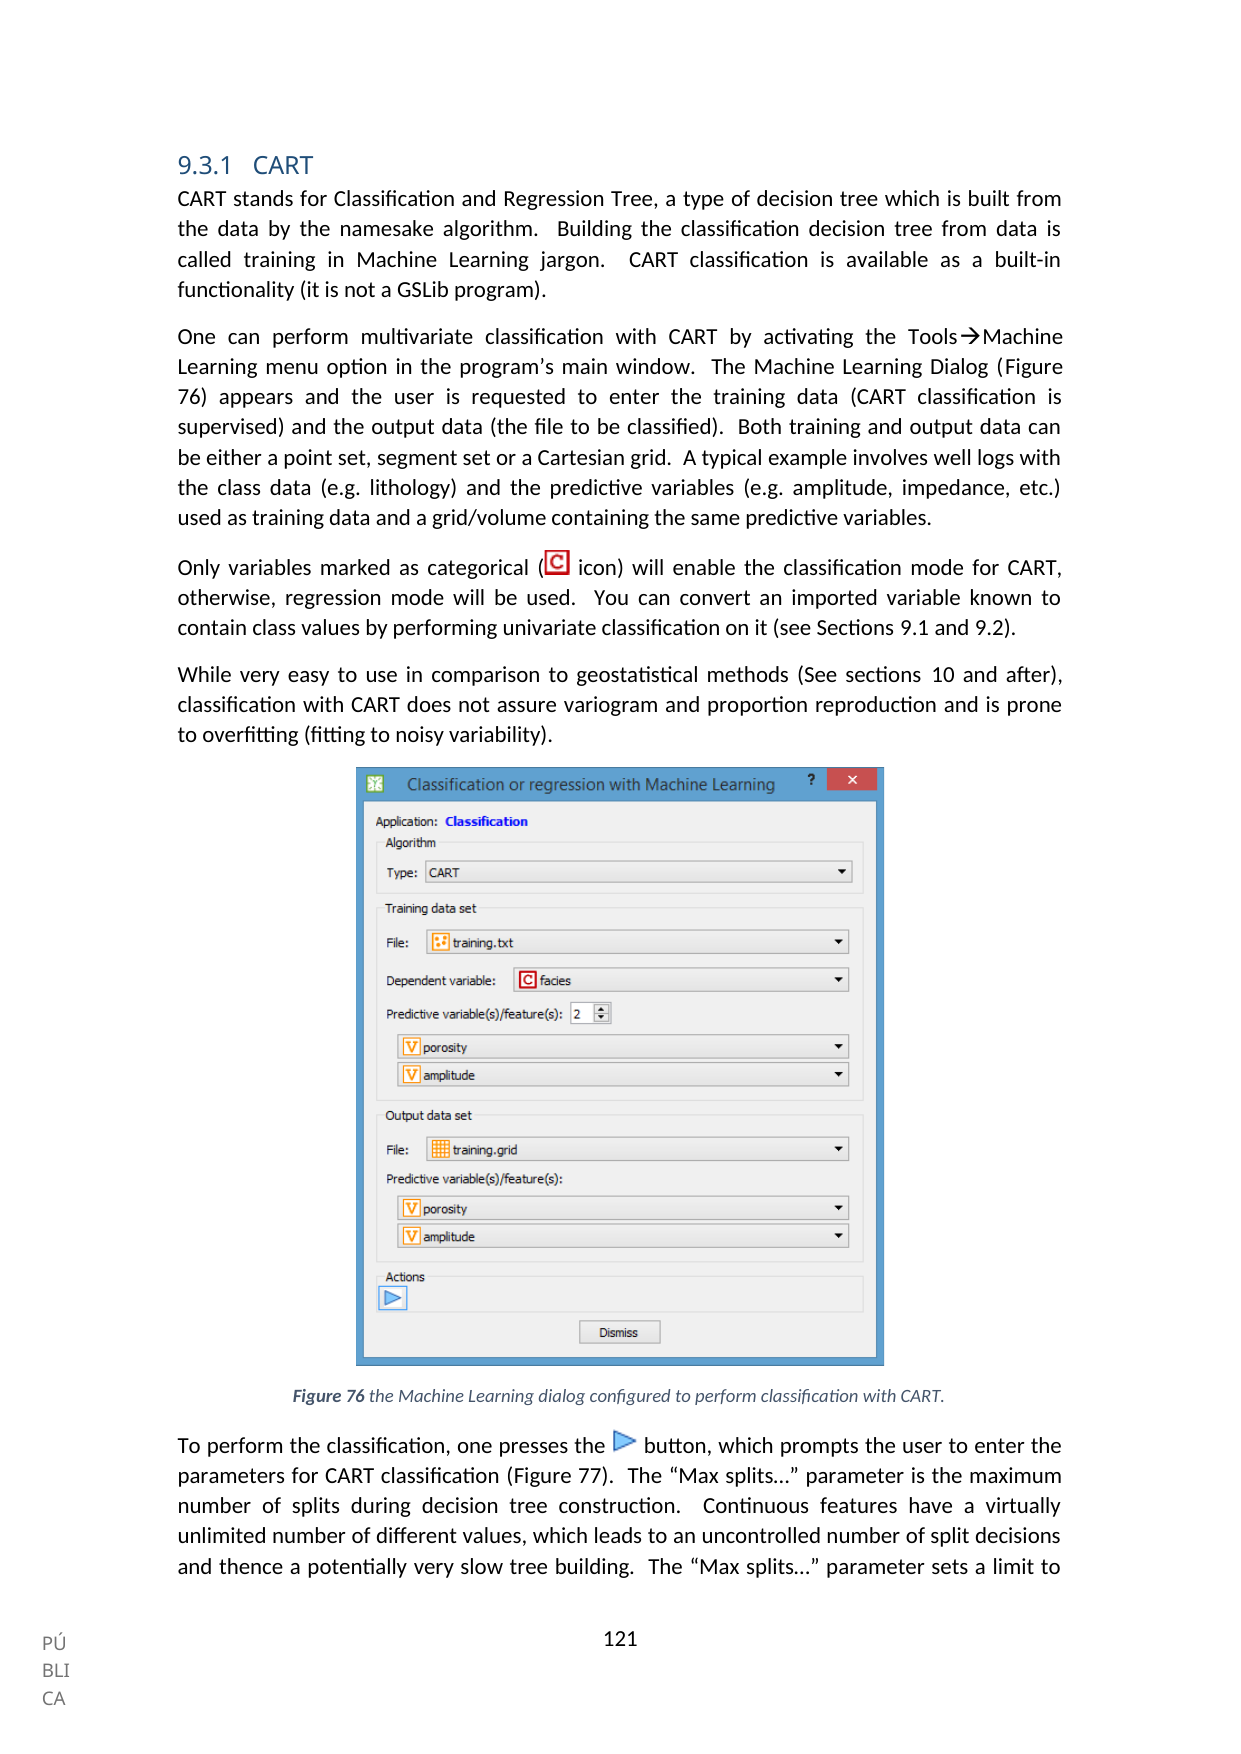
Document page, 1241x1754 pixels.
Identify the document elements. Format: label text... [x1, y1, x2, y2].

picture [612, 1428, 638, 1454]
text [177, 1428, 1063, 1580]
text Figure 76 the Machine Learning dialog configured to perform classification with CART. [177, 1384, 1063, 1407]
text One can perform multivariate classification with CART by activating the ToolsMachine Learning menu option in the program’s main window. The Machine Learning Dialog (Figure 75) appears and the user is requested to enter the training data (CART classification is supervised) and the output data (the file to be classified). Both training and output data can be either a point set, segment set or a Cartesian grid. A typical example involves well logs with the class data (e.g. lithology) and the predictive variables (e.g. amplitude, impedance, etc.) used as training data and a grid/volume containing the same predictive variables. [177, 322, 1063, 531]
text Only variables marked as categorical ( icon) will enable the classification mode for CART, otherwise, regression mode will be used. You can convert an imported variable known to contain class values by performing univariate classification on it (see Sections 9.1 and 9.2). [177, 550, 1063, 641]
text While very easy to use in comparison to geostatistical methods (See sections 10 and after), classification with CART does not assure variogram and proportion reproduction and is prone to overfitting (fitting to noisy variability). [177, 660, 1063, 748]
subtitle CART [177, 148, 1063, 182]
picture [544, 550, 570, 575]
text CART stands for Classification and Regression Tree, a type of decision tree which is built from the data by the namesake algorithm. Building the classification decision tree from data is called training in Machine Learning jargon. CART classification is available as a built-in functionality (it is not a GSLib program). [177, 184, 1063, 303]
picture [356, 767, 885, 1366]
